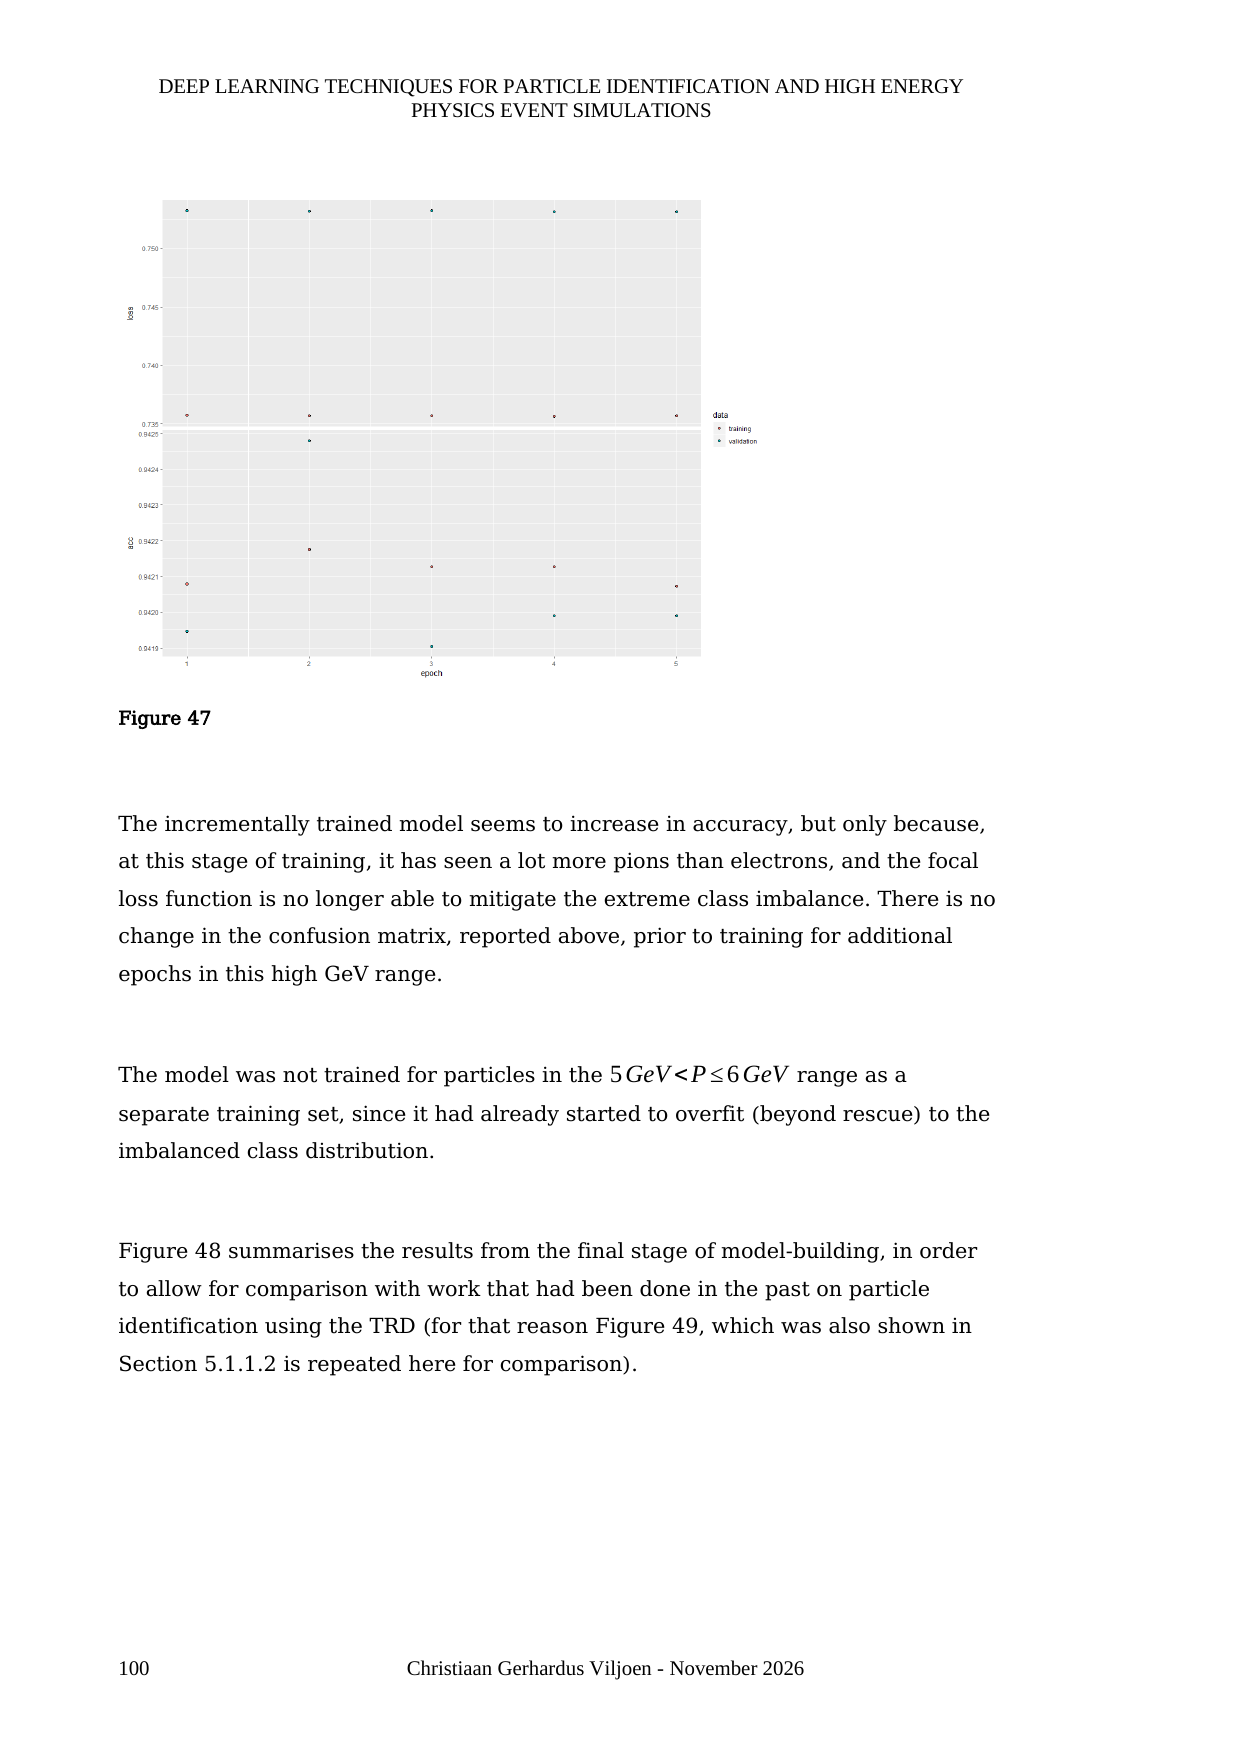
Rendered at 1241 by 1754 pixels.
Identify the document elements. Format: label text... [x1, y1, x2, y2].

text The model was not trained for particles in the range as a separate training set, since it had already started to overfit (beyond rescue) to the imbalanced class distribution. [118, 1061, 1004, 1163]
text The incrementally trained model seems to increase in accuracy, but only because, at this stage of training, it has seen a lot more pions than electrons, and the focal loss function is no longer able to mitigate the extreme class imbalance. There is no change in the confusion matrix, reported above, prior to training for additional epochs in this high GeV range. [118, 811, 1004, 986]
picture [118, 196, 764, 681]
